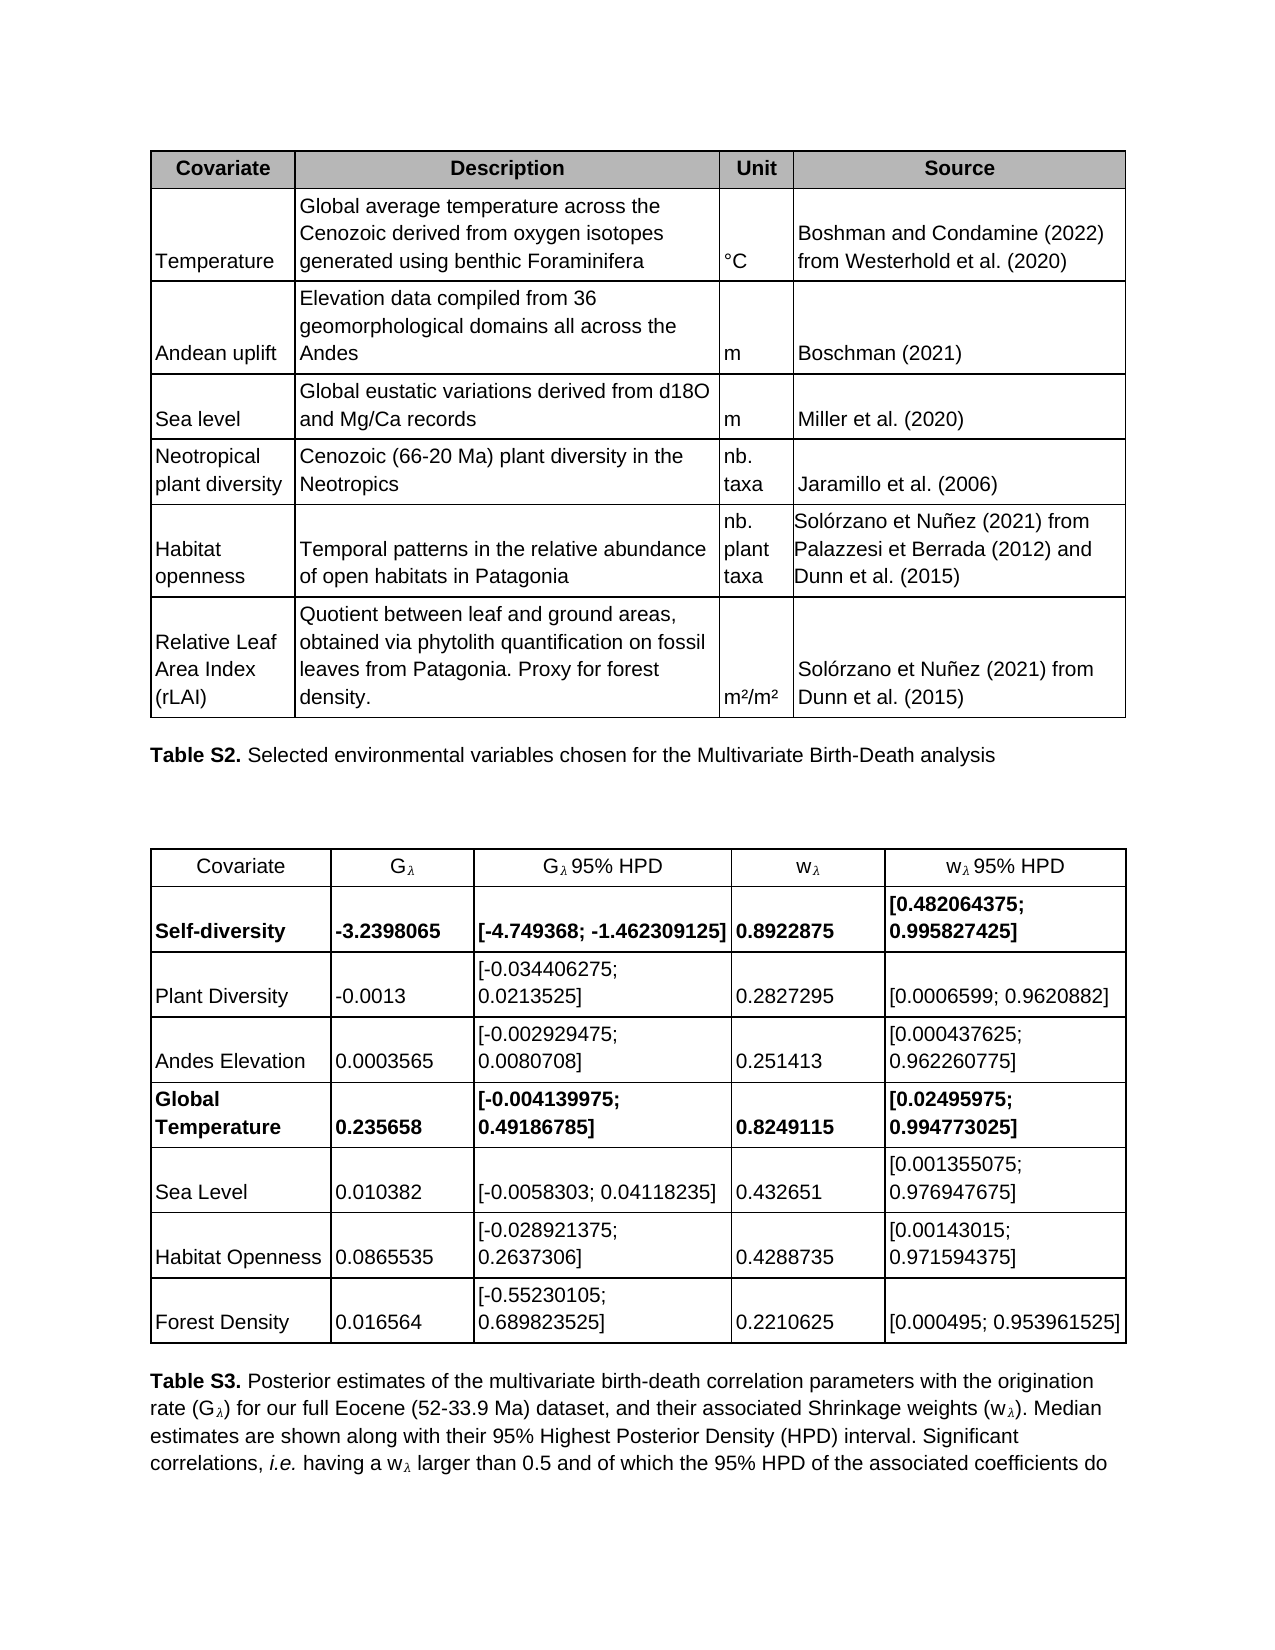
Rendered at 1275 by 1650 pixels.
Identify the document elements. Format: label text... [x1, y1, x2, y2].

table_cell Temporal patterns in the relative abundance of open habitats in Patagonia [296, 505, 719, 596]
table_cell Global eustatic variations derived from d18O and Mg/Ca records [296, 375, 719, 438]
table_cell [0.482064375; 0.995827425] [886, 887, 1125, 951]
table_cell Solórzano et Nuñez (2021) from Palazzesi et Berrada (2012) and Dunn et al. (2015) [794, 505, 1125, 596]
table_cell m²/m² [720, 598, 793, 716]
table_cell 0.2827295 [732, 953, 884, 1016]
table_cell Quotient between leaf and ground areas, obtained via phytolith quantification on fossil leaves from Patagonia. Proxy for forest density. [296, 598, 719, 716]
table_header w𝜆 95% HPD [886, 850, 1125, 886]
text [150, 1369, 1125, 1475]
table_cell [0.000495; 0.953961525] [886, 1279, 1125, 1342]
table_cell [0.0006599; 0.9620882] [886, 953, 1125, 1016]
table_cell -3.2398065 [332, 887, 473, 951]
table_cell 0.251413 [732, 1018, 884, 1081]
table_cell Global Temperature [152, 1083, 330, 1147]
table_cell 0.0003565 [332, 1018, 473, 1081]
table_cell m [720, 375, 793, 438]
table_cell [-0.004139975; 0.49186785] [475, 1083, 731, 1147]
table_header G𝜆 95% HPD [475, 850, 731, 886]
table_cell -0.0013 [332, 953, 473, 1016]
table_cell [0.000437625; 0.962260775] [886, 1018, 1125, 1081]
table_header Source [794, 152, 1125, 188]
table_cell °C [720, 189, 793, 280]
table_cell Neotropical plant diversity [152, 440, 294, 503]
table_cell 0.235658 [332, 1083, 473, 1147]
table_cell Solórzano et Nuñez (2021) from Dunn et al. (2015) [794, 598, 1125, 716]
table_cell Habitat Openness [152, 1213, 330, 1277]
table_cell [0.001355075; 0.976947675] [886, 1148, 1125, 1212]
table_cell Andes Elevation [152, 1018, 330, 1081]
table_cell Temperature [152, 189, 294, 280]
table_cell Relative Leaf Area Index (rLAI) [152, 598, 294, 716]
text Table S2. Selected environmental variables chosen for the Multivariate Birth-Death analysis [150, 743, 1125, 767]
table_cell Forest Density [152, 1279, 330, 1342]
table_cell 0.2210625 [732, 1279, 884, 1342]
table_cell Andean uplift [152, 282, 294, 373]
table_cell Cenozoic (66-20 Ma) plant diversity in the Neotropics [296, 440, 719, 503]
table_cell [0.00143015; 0.971594375] [886, 1213, 1125, 1277]
table_cell [0.02495975; 0.994773025] [886, 1083, 1125, 1147]
table_header w𝜆 [732, 850, 884, 886]
table_cell 0.010382 [332, 1148, 473, 1212]
table_cell 0.0865535 [332, 1213, 473, 1277]
table_header Description [296, 152, 719, 188]
table_header Covariate [152, 152, 294, 188]
table_cell Jaramillo et al. (2006) [794, 440, 1125, 503]
table_cell [-0.034406275; 0.0213525] [475, 953, 731, 1016]
table_cell Miller et al. (2020) [794, 375, 1125, 438]
table_cell [-0.028921375; 0.2637306] [475, 1213, 731, 1277]
table_header Covariate [152, 850, 330, 886]
table_cell [-0.002929475; 0.0080708] [475, 1018, 731, 1081]
table_cell [-0.0058303; 0.04118235] [475, 1148, 731, 1212]
table_cell Boshman and Condamine (2022) from Westerhold et al. (2020) [794, 189, 1125, 280]
table_cell [-4.749368; -1.462309125] [475, 887, 731, 951]
table_cell [-0.55230105; 0.689823525] [475, 1279, 731, 1342]
table_cell Elevation data compiled from 36 geomorphological domains all across the Andes [296, 282, 719, 373]
table_cell 0.8249115 [732, 1083, 884, 1147]
table_cell nb. taxa [720, 440, 793, 503]
table_cell Global average temperature across the Cenozoic derived from oxygen isotopes generated using benthic Foraminifera [296, 189, 719, 280]
table_cell Plant Diversity [152, 953, 330, 1016]
table_header Unit [720, 152, 793, 188]
table_cell m [720, 282, 793, 373]
table_cell 0.4288735 [732, 1213, 884, 1277]
table_cell Self-diversity [152, 887, 330, 951]
table_cell 0.016564 [332, 1279, 473, 1342]
table_header G𝜆 [332, 850, 473, 886]
table_cell 0.8922875 [732, 887, 884, 951]
table_cell Sea level [152, 375, 294, 438]
table_cell 0.432651 [732, 1148, 884, 1212]
table_cell nb. plant taxa [720, 505, 793, 596]
table_cell Habitat openness [152, 505, 294, 596]
table_cell Sea Level [152, 1148, 330, 1212]
table_cell Boschman (2021) [794, 282, 1125, 373]
